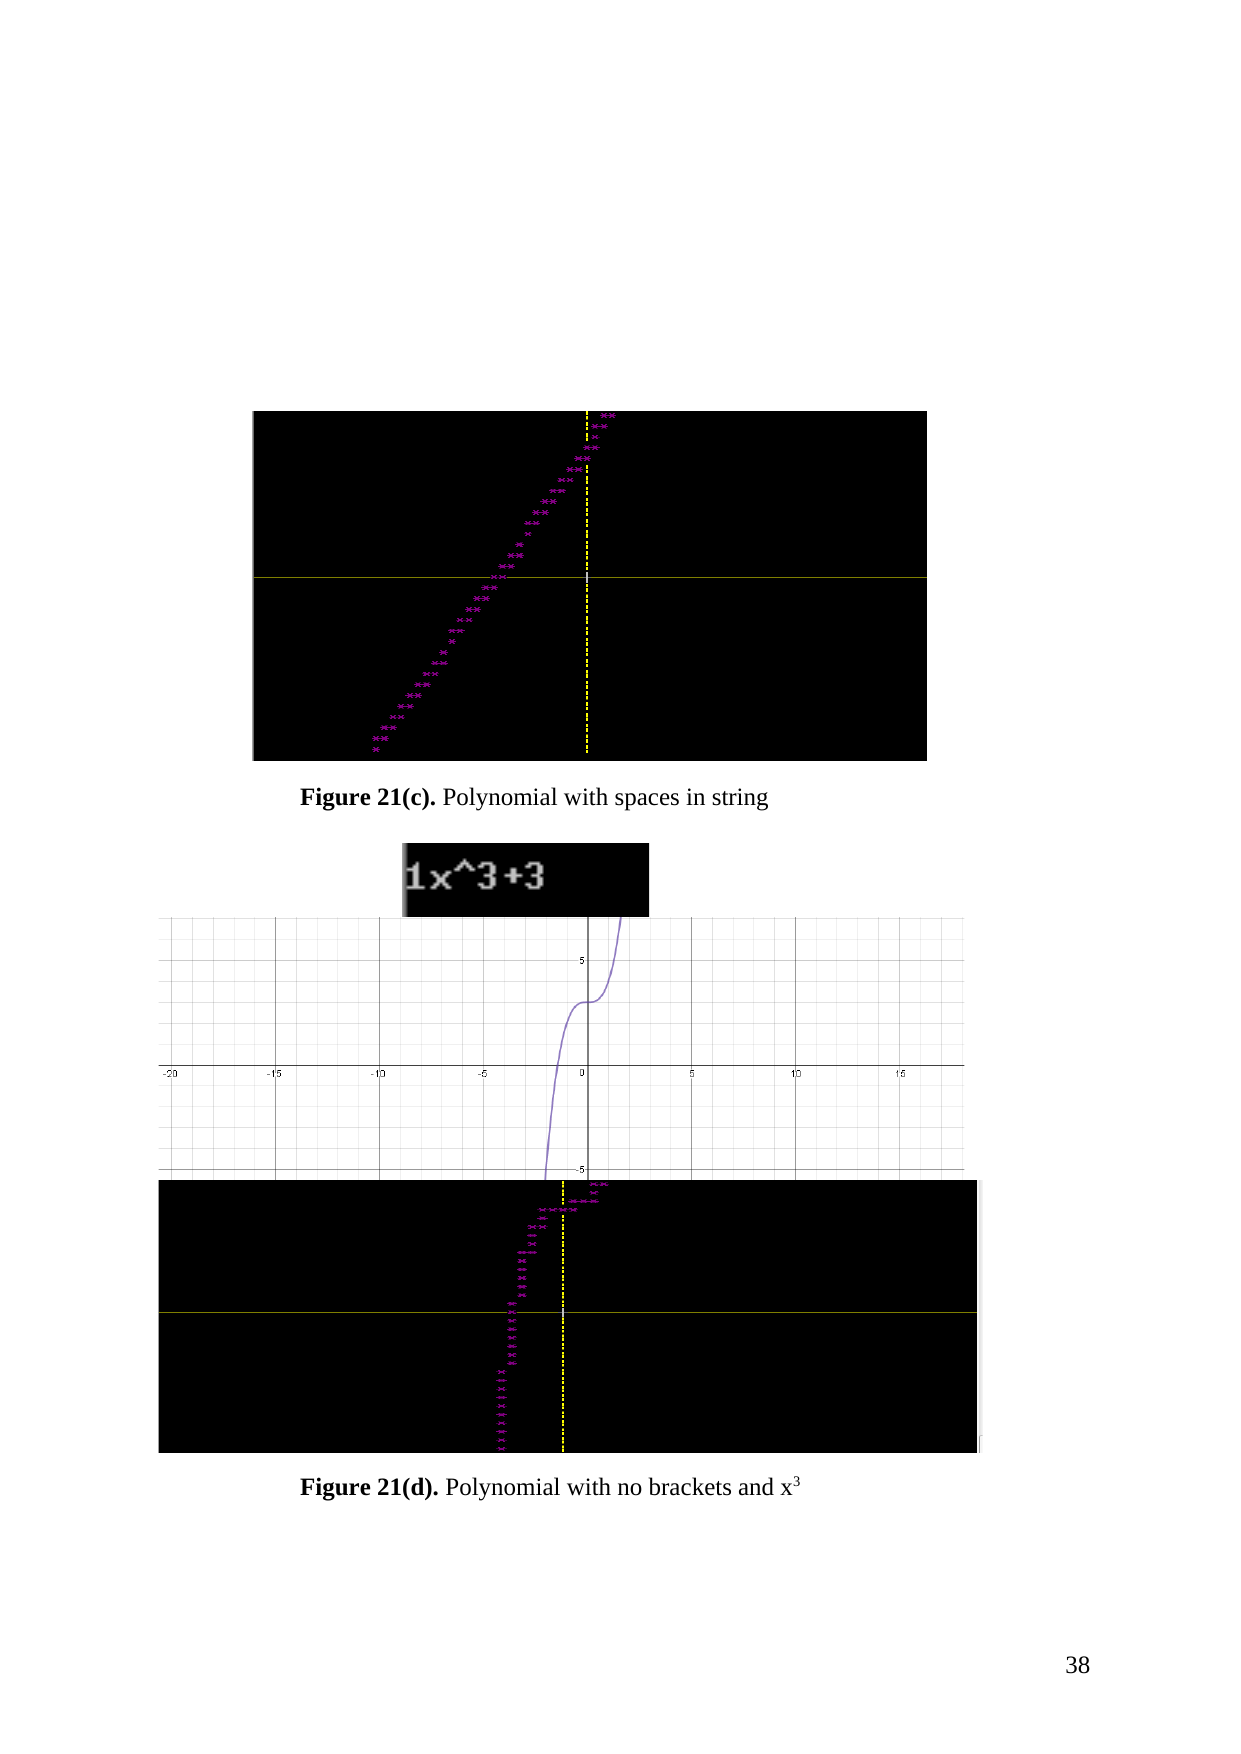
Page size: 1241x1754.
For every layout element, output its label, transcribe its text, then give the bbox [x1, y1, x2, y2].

text Figure 21(d). Polynomial with no brackets and x3 [225, 1472, 1090, 1501]
text Figure 21(c). Polynomial with spaces in string [225, 782, 1090, 811]
picture [158, 843, 983, 1453]
picture [252, 411, 927, 761]
